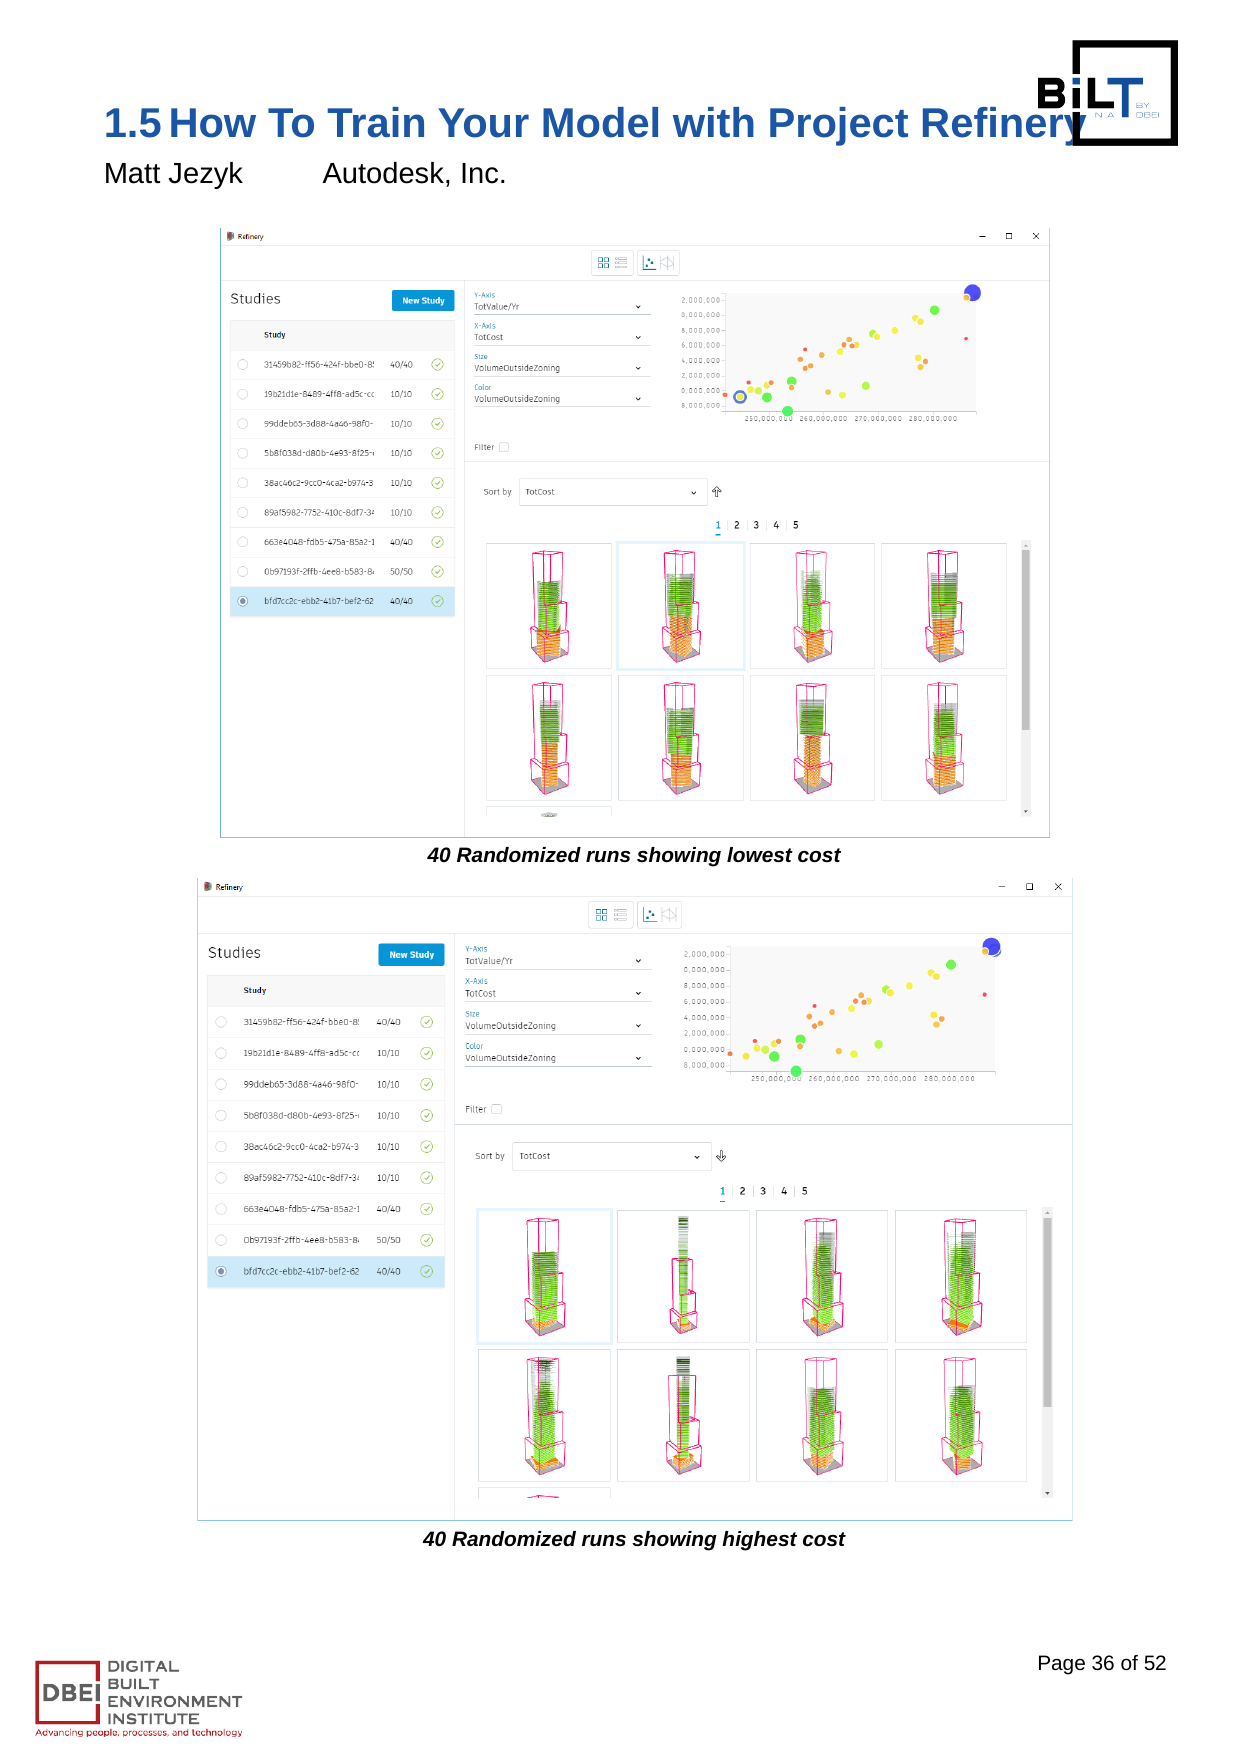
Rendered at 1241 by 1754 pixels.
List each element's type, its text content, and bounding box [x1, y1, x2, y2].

picture [197, 878, 1073, 1521]
subtitle 40 Randomized runs showing highest cost [103, 1526, 1167, 1550]
subtitle 40 Randomized runs showing lowest cost [103, 843, 1167, 867]
picture [1031, 31, 1182, 154]
picture [27, 1652, 243, 1740]
picture [220, 228, 1050, 838]
